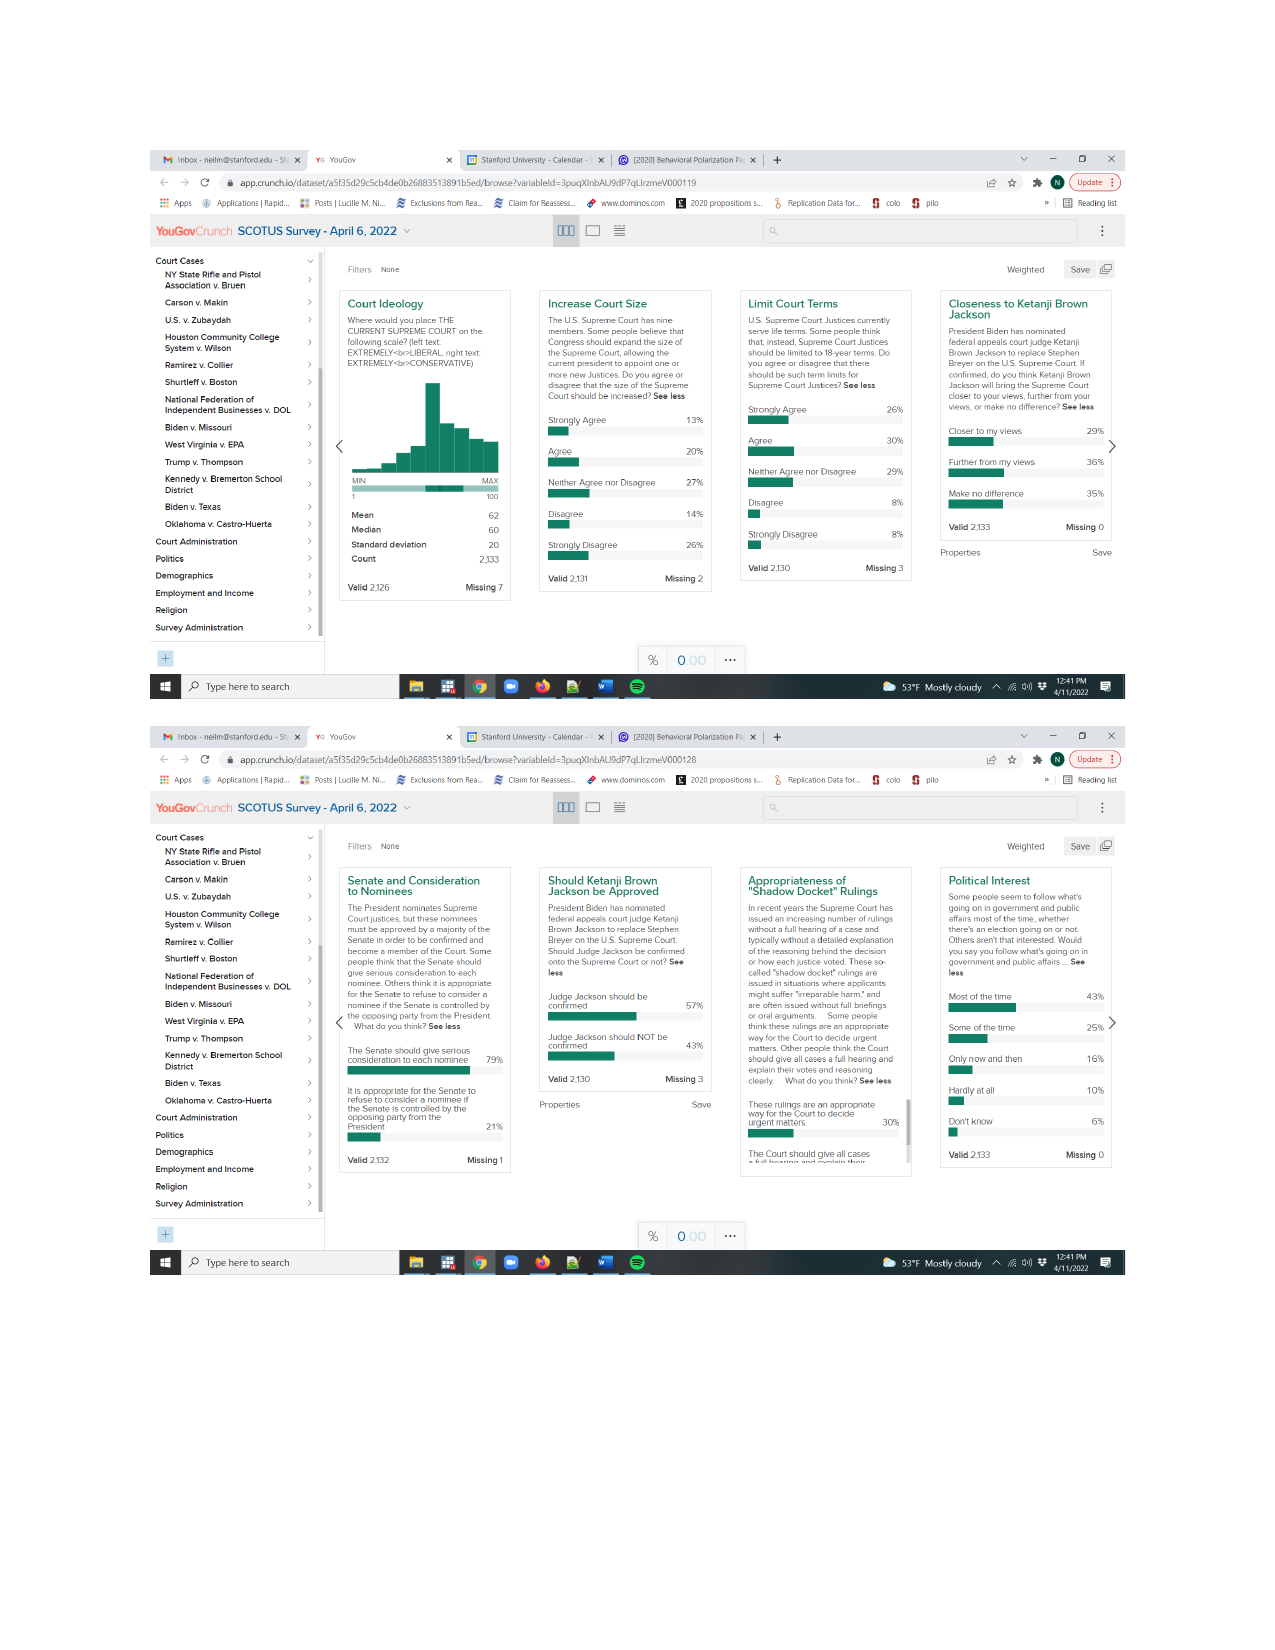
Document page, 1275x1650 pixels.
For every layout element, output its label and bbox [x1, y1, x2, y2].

picture [150, 150, 1125, 699]
picture [150, 726, 1125, 1275]
